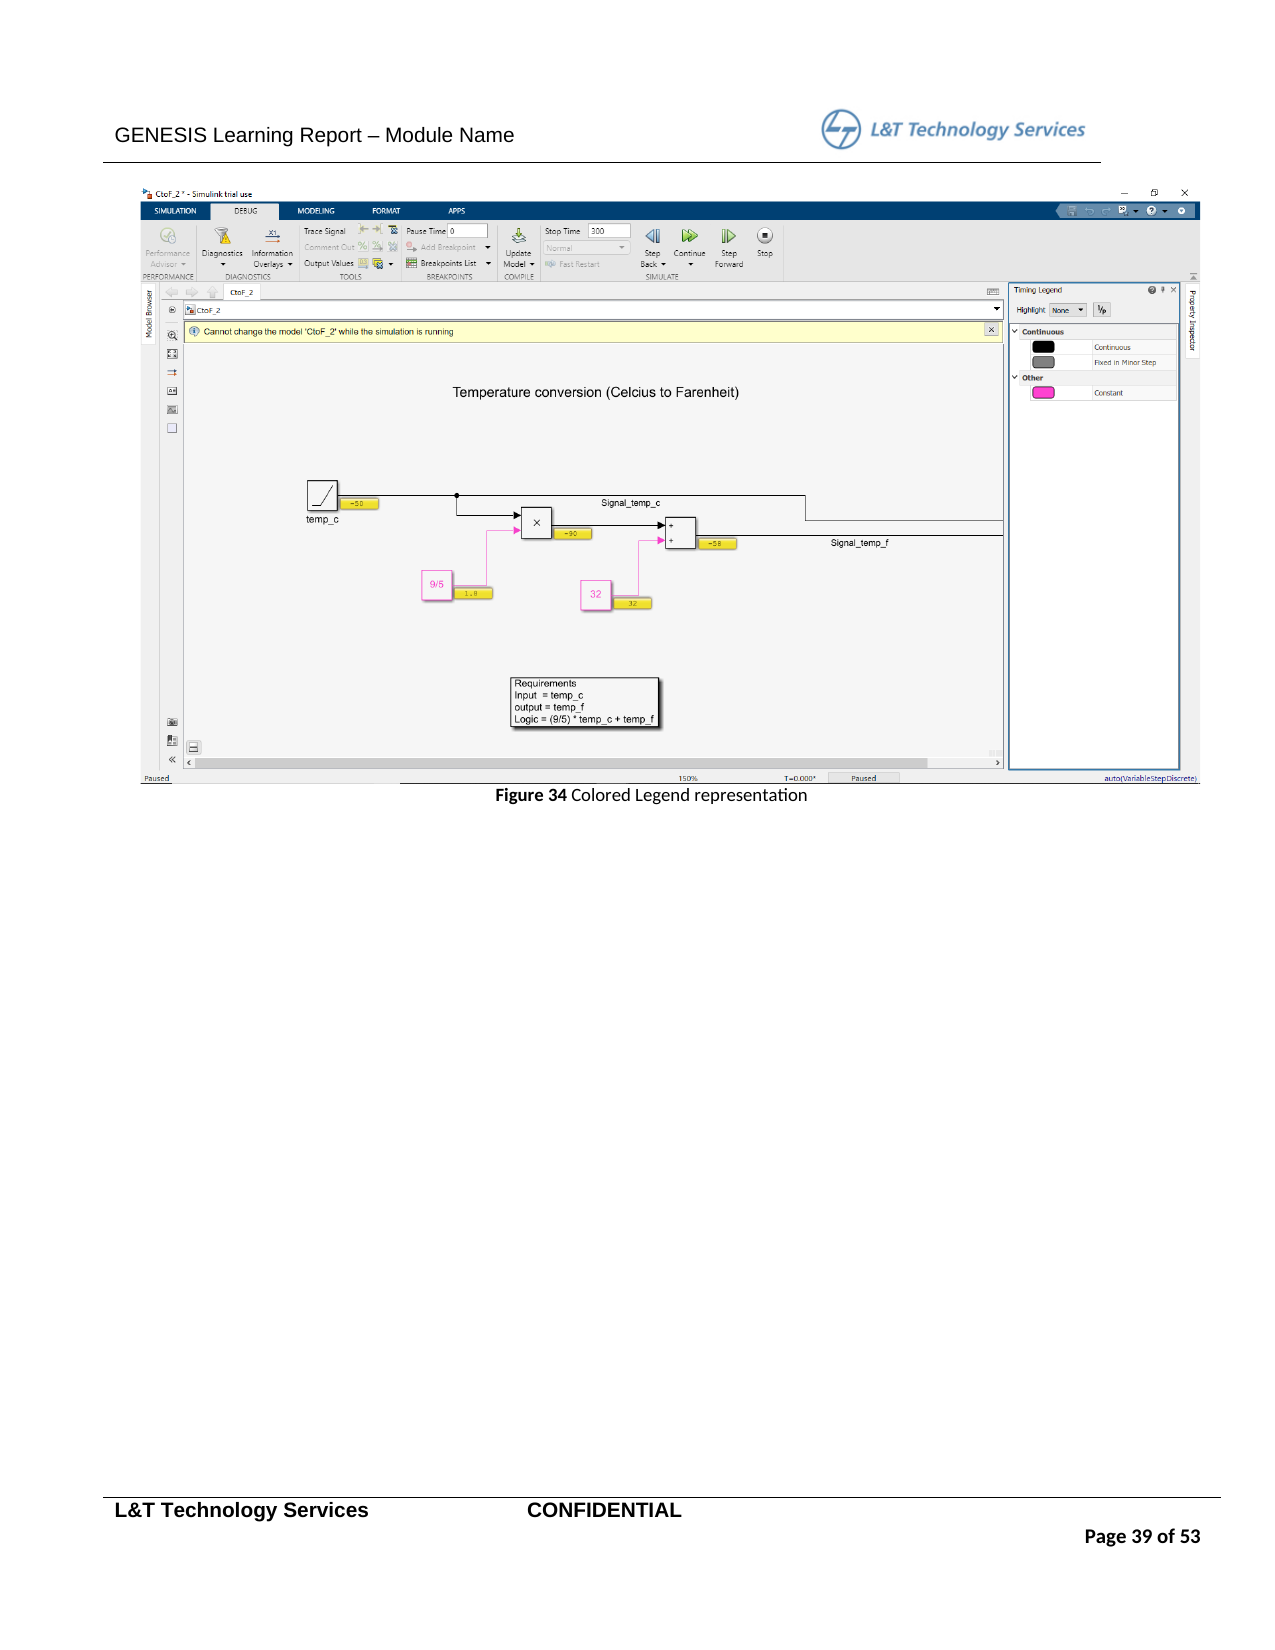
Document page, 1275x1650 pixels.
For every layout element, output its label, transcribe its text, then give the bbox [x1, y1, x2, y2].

text Figure 34 Colored Legend representation [103, 784, 1162, 807]
picture [140, 186, 1200, 784]
